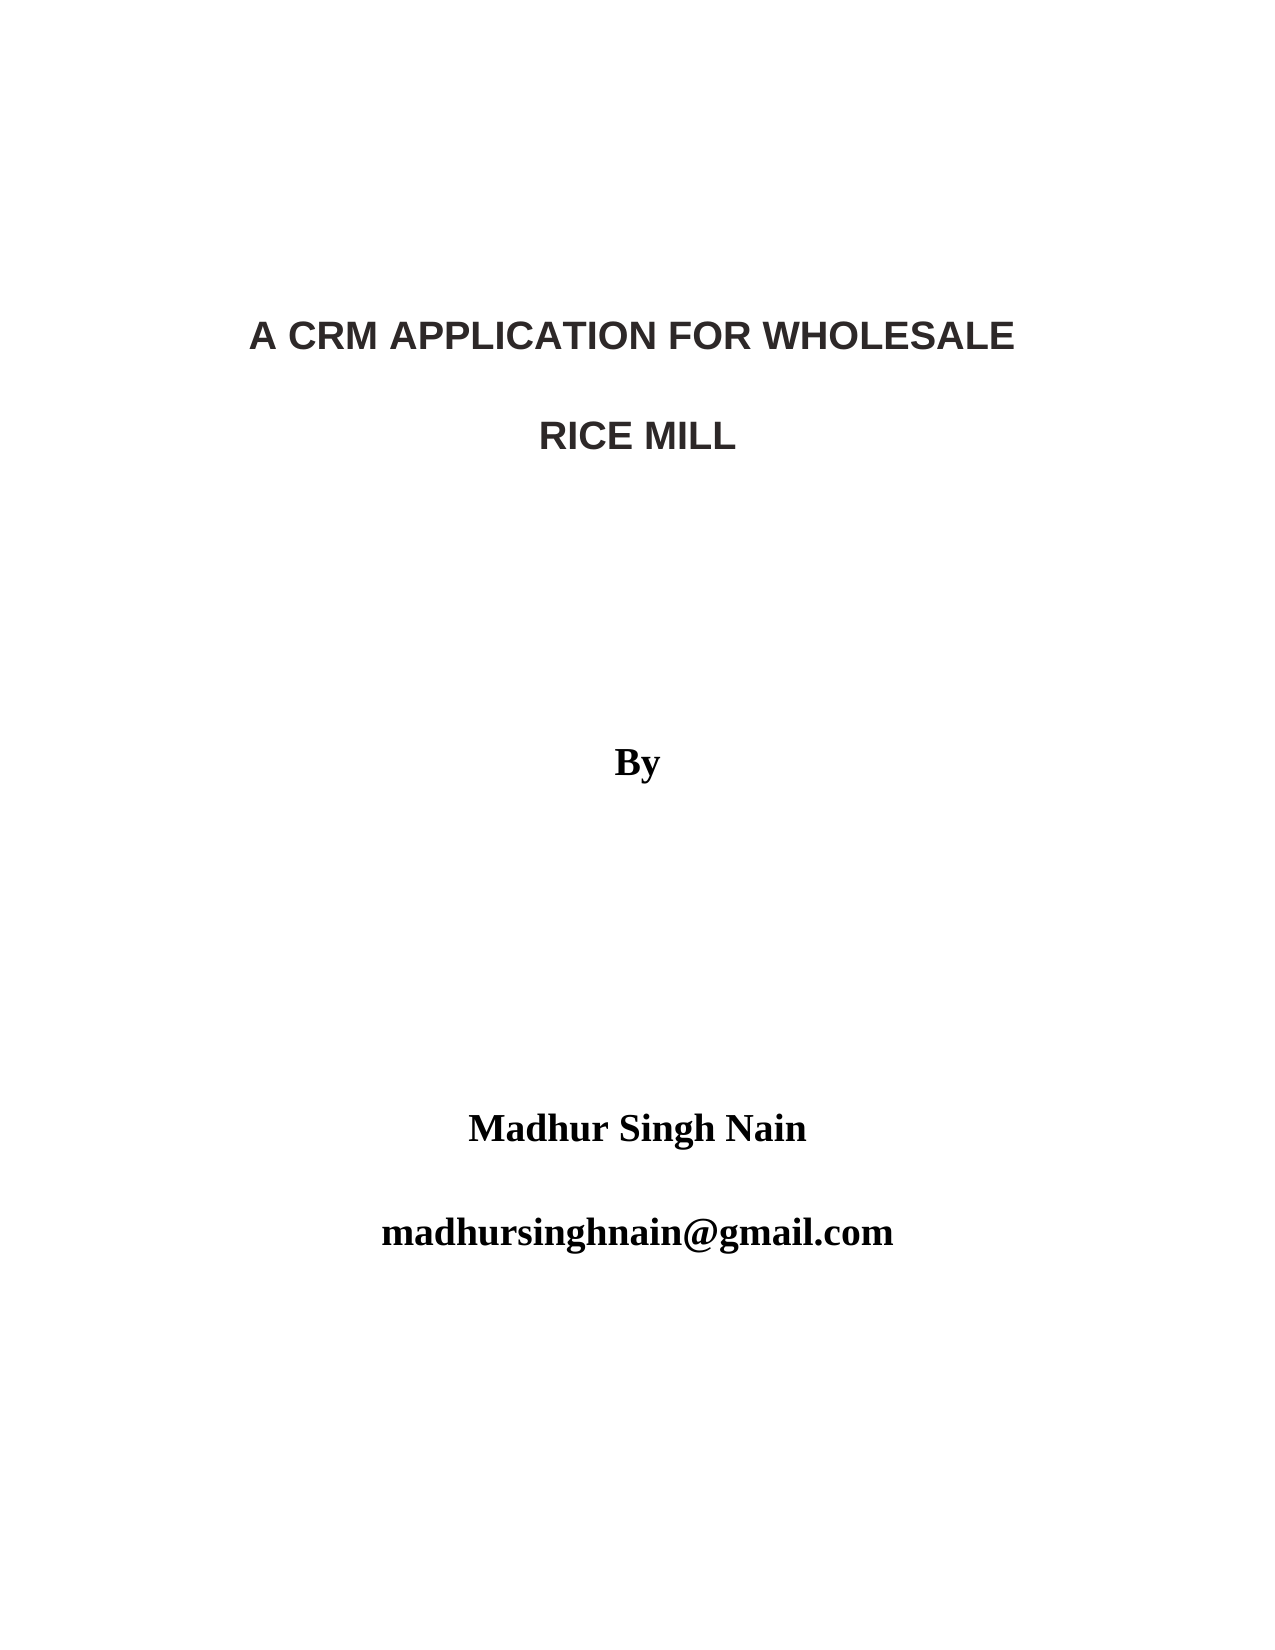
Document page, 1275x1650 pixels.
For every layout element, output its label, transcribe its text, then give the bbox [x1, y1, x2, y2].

subtitle A CRM APPLICATION FOR WHOLESALE RICE MILL [150, 312, 1125, 458]
text madhursinghnain@gmail.com [150, 1209, 1125, 1254]
text Madhur Singh Nain [150, 1104, 1125, 1149]
text By [150, 738, 1125, 783]
